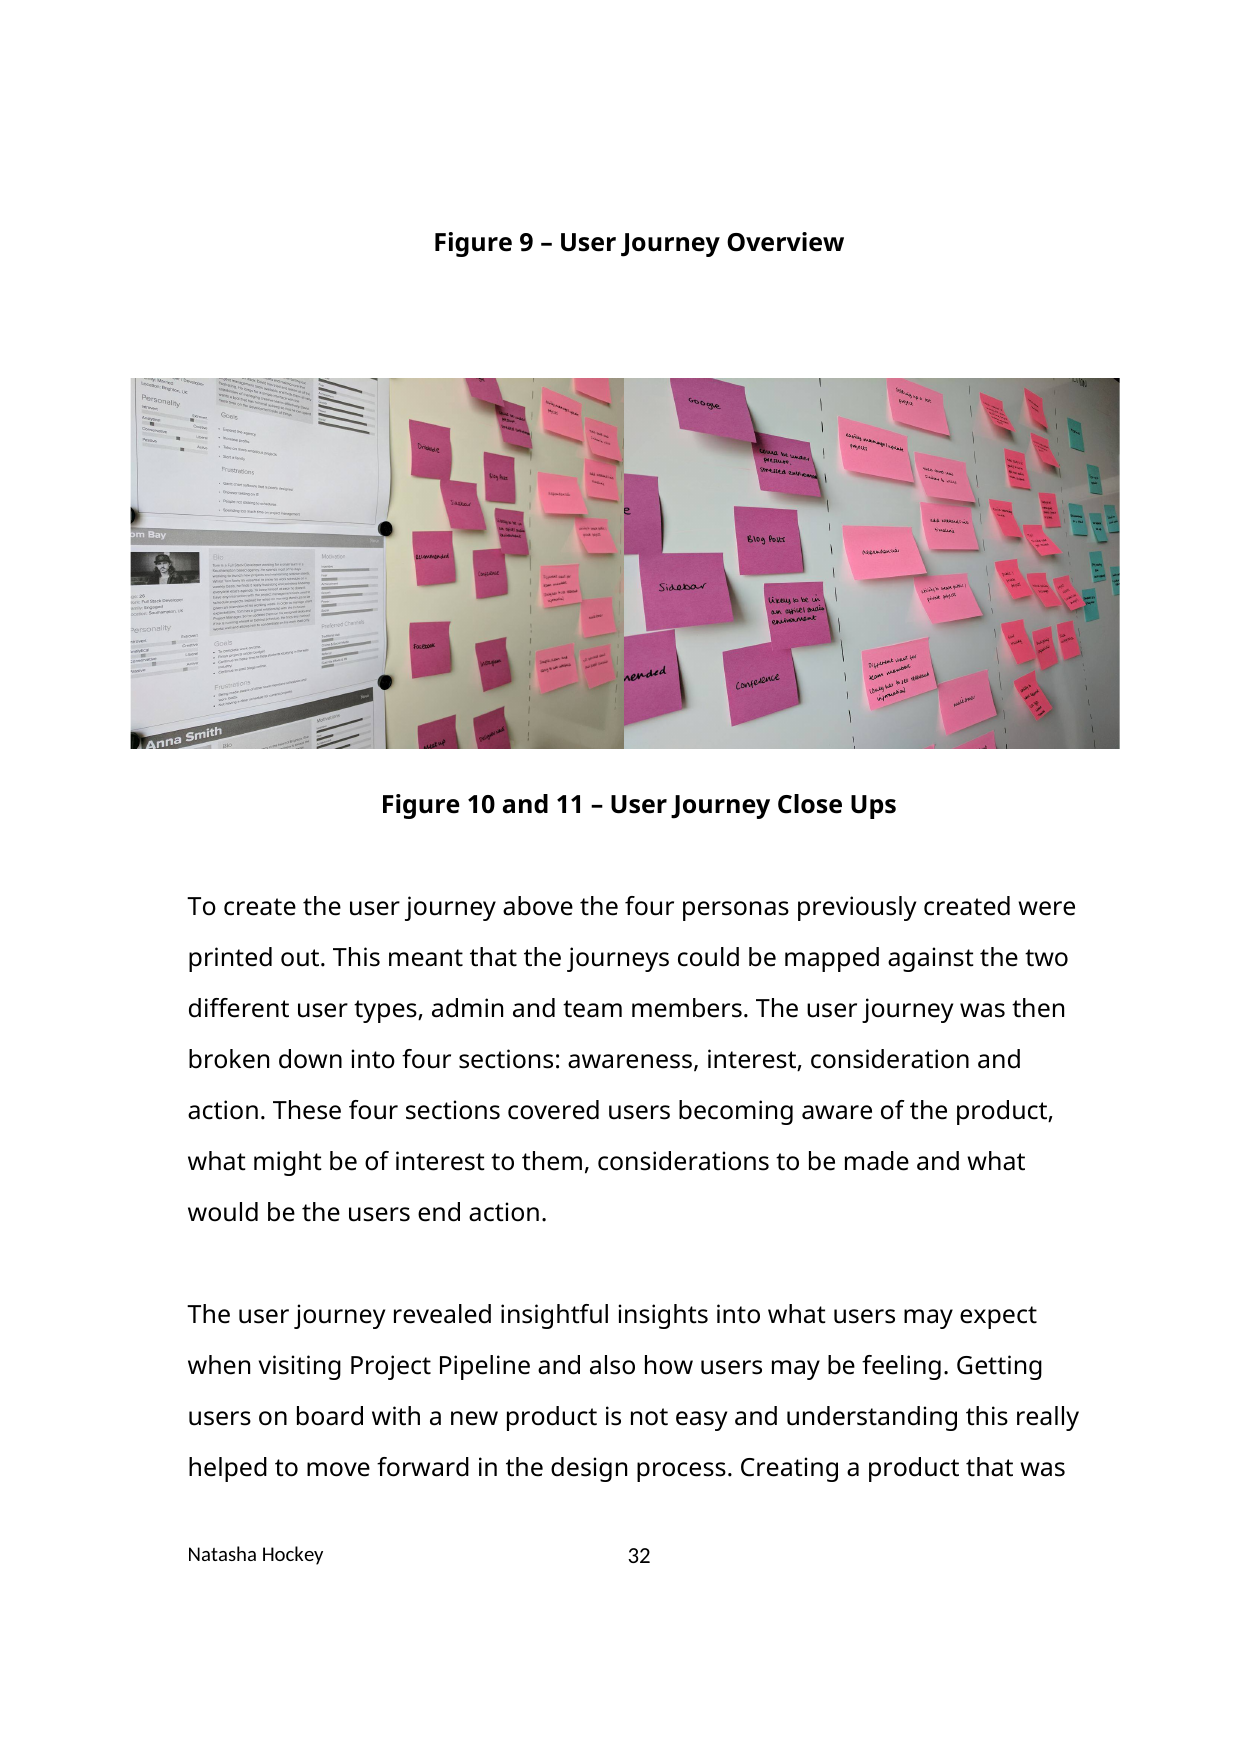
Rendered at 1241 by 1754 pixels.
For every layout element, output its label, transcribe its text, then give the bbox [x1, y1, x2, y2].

text Figure 10 and 11 – User Journey Close Ups [187, 749, 1090, 820]
text To create the user journey above the four personas previously created were printed out. This meant that the journeys could be mapped against the two different user types, admin and team members. The user journey was then broken down into four sections: awareness, interest, consideration and action. These four sections covered users becoming aware of the product, what might be of interest to them, considerations to be made and what would be the users end action. [187, 888, 1090, 1229]
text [187, 1297, 1090, 1484]
picture [130, 378, 1120, 749]
text Figure 9 – User Journey Overview [187, 225, 1090, 259]
